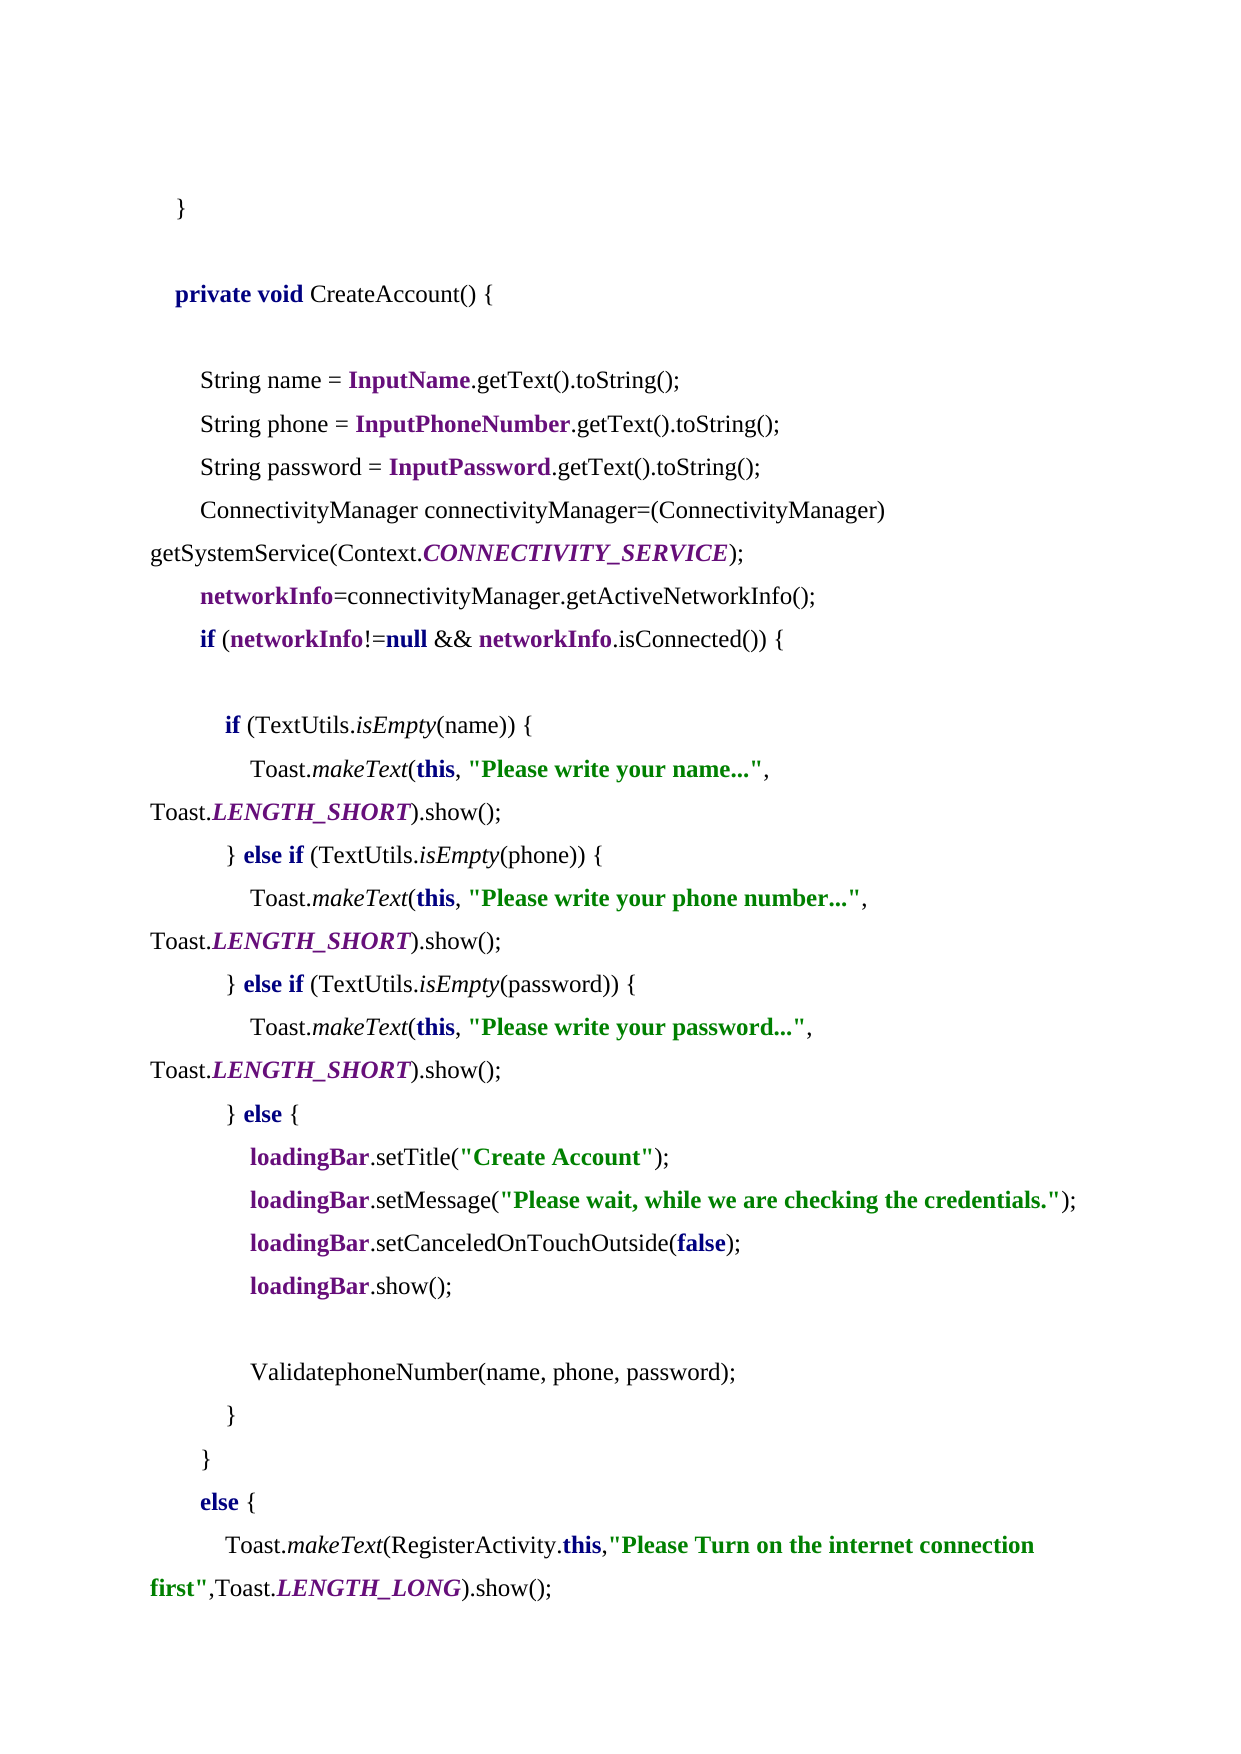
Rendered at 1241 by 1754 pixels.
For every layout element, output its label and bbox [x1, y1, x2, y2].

text [150, 150, 1090, 1602]
